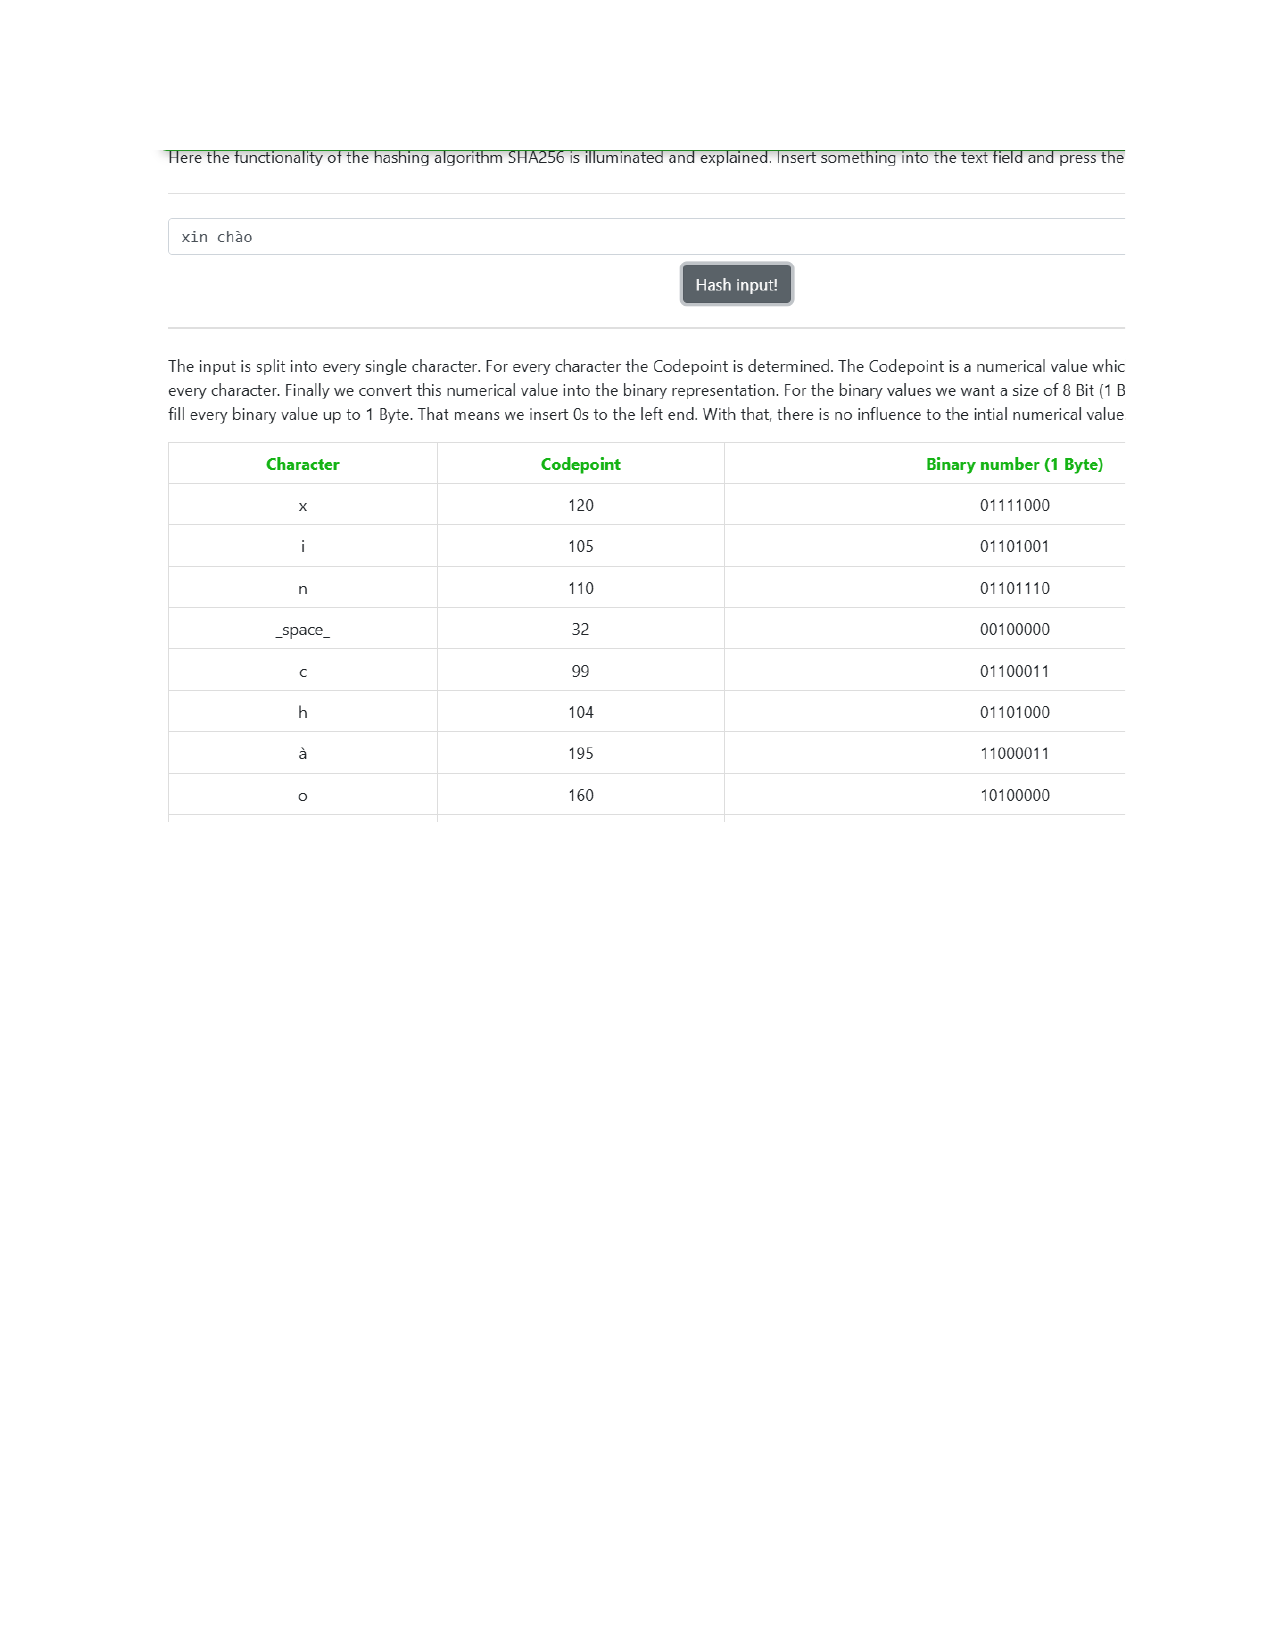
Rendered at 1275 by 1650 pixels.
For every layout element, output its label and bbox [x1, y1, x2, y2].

picture [150, 150, 1125, 822]
